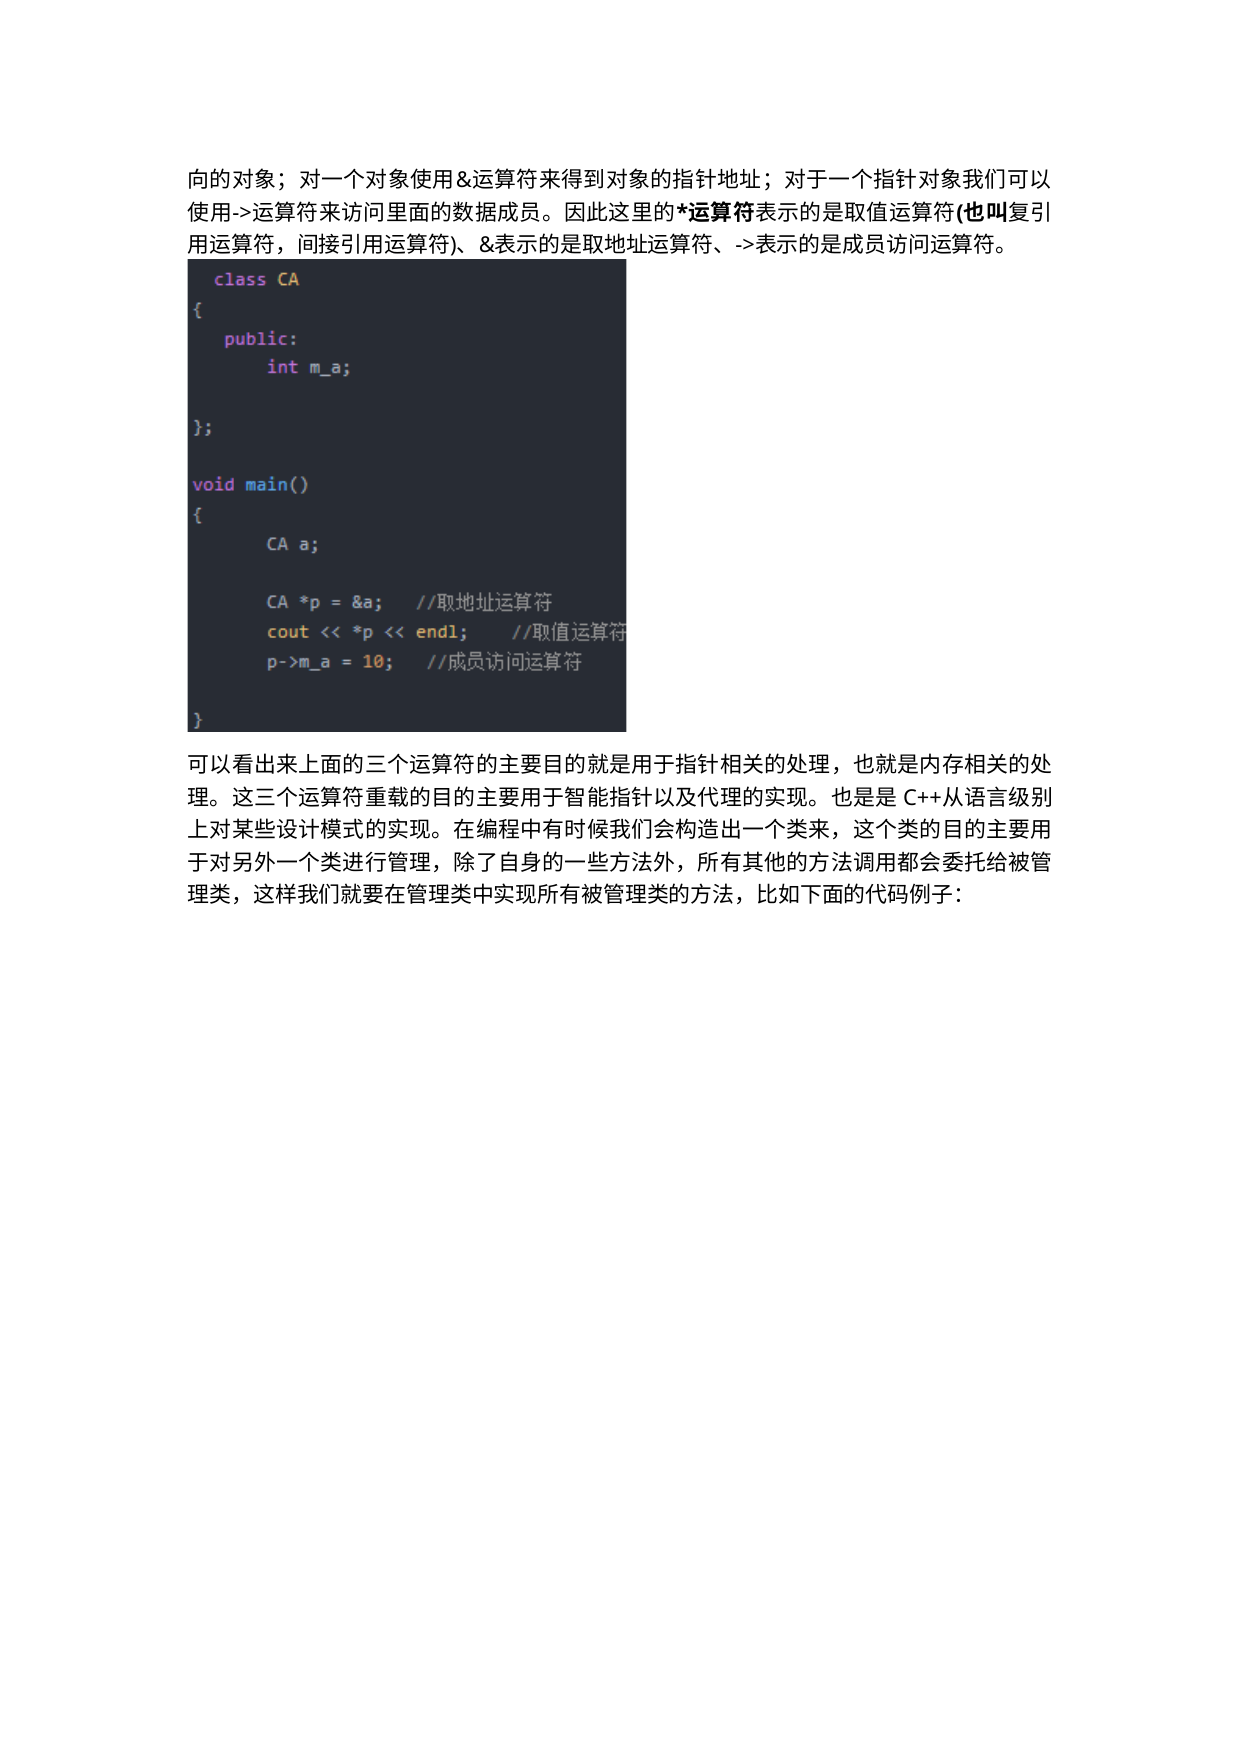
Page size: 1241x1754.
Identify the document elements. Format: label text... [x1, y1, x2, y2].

picture [187, 259, 627, 732]
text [187, 162, 1053, 259]
text 可以看出来上面的三个运算符的主要目的就是用于指针相关的处理，也就是内存相关的处理。这三个运算符重载的目的主要用于智能指针以及代理的实现。也是是C++从语言级别上对某些设计模式的实现。在编程中有时候我们会构造出一个类来，这个类的目的主要用于对另外一个类进行管理，除了自身的一些方法外，所有其他的方法调用都会委托给被管理类，这样我们就要在管理类中实现所有被管理类的方法，比如下面的代码例子： [187, 747, 1053, 909]
